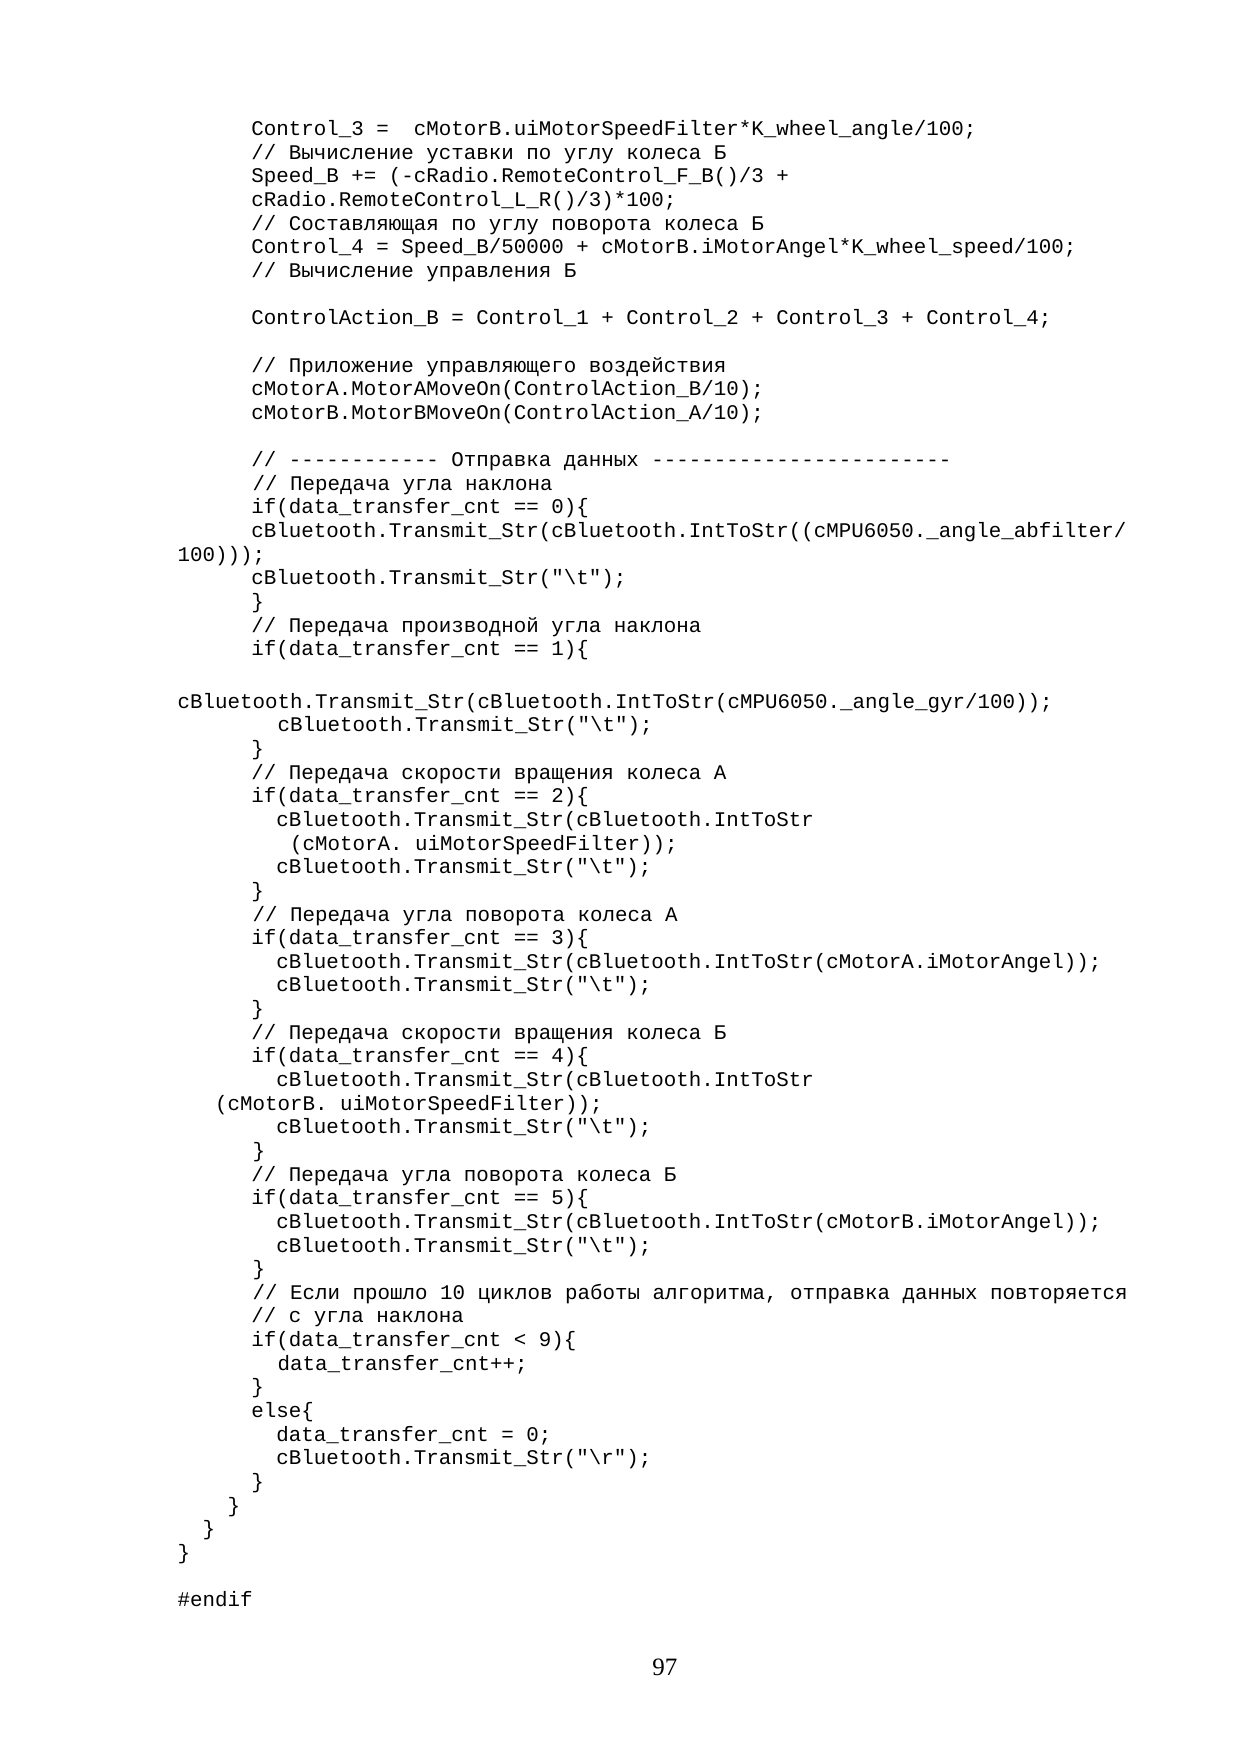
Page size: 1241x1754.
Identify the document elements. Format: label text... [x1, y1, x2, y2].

text if(data_transfer_cnt < 9){ [177, 1329, 1152, 1353]
text cBluetooth.Transmit_Str(cBluetooth.IntToStr [177, 1069, 1152, 1093]
text } [177, 591, 1152, 615]
text // Вычисление управления Б [177, 260, 1152, 284]
text cMotorB.MotorBMoveOn(ControlAction_A/10); [177, 402, 1152, 426]
text if(data_transfer_cnt == 3){ [177, 927, 1152, 951]
text // Составляющая по углу поворота колеса Б [177, 213, 1152, 236]
text // Передача скорости вращения колеса А [177, 762, 1152, 785]
text } [177, 880, 1152, 903]
text // Передача угла наклона [177, 473, 1152, 496]
text } [177, 1376, 1152, 1400]
text // Передача производной угла наклона [177, 615, 1152, 638]
text (cMotorA. uiMotorSpeedFilter)); [177, 833, 1152, 856]
text // Передача скорости вращения колеса Б [177, 1022, 1152, 1045]
text cBluetooth.Transmit_Str("\t"); [177, 1116, 1152, 1140]
text // ------------ Отправка данных ------------------------ [177, 449, 1152, 473]
text // Передача угла поворота колеса Б [177, 1164, 1152, 1187]
text Control_4 = Speed_B/50000 + cMotorB.iMotorAngel*K_wheel_speed/100; [177, 236, 1152, 260]
text (cMotorB. uiMotorSpeedFilter)); [177, 1093, 1152, 1116]
text } [177, 1542, 1152, 1566]
text } [177, 1258, 1152, 1282]
text Control_3 = cMotorB.uiMotorSpeedFilter*K_wheel_angle/100; [177, 118, 1152, 142]
text cRadio.RemoteControl_L_R()/3)*100; [177, 189, 1152, 213]
text cBluetooth.Transmit_Str(cBluetooth.IntToStr [177, 809, 1152, 833]
text } [177, 998, 1152, 1022]
text } [177, 738, 1152, 762]
text // с угла наклона [177, 1306, 1152, 1329]
text cBluetooth.Transmit_Str("\t"); [177, 974, 1152, 998]
text cBluetooth.Transmit_Str("\t"); [177, 714, 1152, 738]
text cBluetooth.Transmit_Str(cBluetooth.IntToStr(cMotorA.iMotorAngel)); [177, 951, 1152, 974]
text } [177, 1471, 1152, 1495]
text cBluetooth.Transmit_Str(cBluetooth.IntToStr(cMPU6050._angle_gyr/100)); [177, 662, 1152, 714]
text cBluetooth.Transmit_Str(cBluetooth.IntToStr(cMotorB.iMotorAngel)); [177, 1211, 1152, 1234]
text if(data_transfer_cnt == 2){ [177, 785, 1152, 809]
text if(data_transfer_cnt == 1){ [177, 638, 1152, 662]
text cBluetooth.Transmit_Str(cBluetooth.IntToStr((cMPU6050._angle_abfilter/100))); [177, 520, 1152, 567]
text } [177, 1518, 1152, 1542]
text // Если прошло 10 циклов работы алгоритма, отправка данных повторяется [177, 1282, 1152, 1306]
text #endif [177, 1589, 1152, 1613]
text data_transfer_cnt = 0; [177, 1424, 1152, 1447]
text cMotorA.MotorAMoveOn(ControlAction_B/10); [177, 378, 1152, 402]
text data_transfer_cnt++; [177, 1353, 1152, 1376]
text cBluetooth.Transmit_Str("\t"); [177, 1234, 1152, 1258]
text else{ [177, 1400, 1152, 1424]
text if(data_transfer_cnt == 0){ [177, 496, 1152, 520]
text Speed_B += (-cRadio.RemoteControl_F_B()/3 + [177, 165, 1152, 189]
text cBluetooth.Transmit_Str("\t"); [177, 856, 1152, 880]
text if(data_transfer_cnt == 5){ [177, 1187, 1152, 1211]
text cBluetooth.Transmit_Str("\t"); [177, 567, 1152, 591]
text } [177, 1495, 1152, 1518]
text // Вычисление уставки по углу колеса Б [177, 142, 1152, 165]
text cBluetooth.Transmit_Str("\r"); [177, 1447, 1152, 1471]
text // Приложение управляющего воздействия [177, 354, 1152, 378]
text ControlAction_B = Control_1 + Control_2 + Control_3 + Control_4; [177, 307, 1152, 331]
text if(data_transfer_cnt == 4){ [177, 1045, 1152, 1069]
text } [177, 1140, 1152, 1164]
text // Передача угла поворота колеса А [177, 903, 1152, 927]
